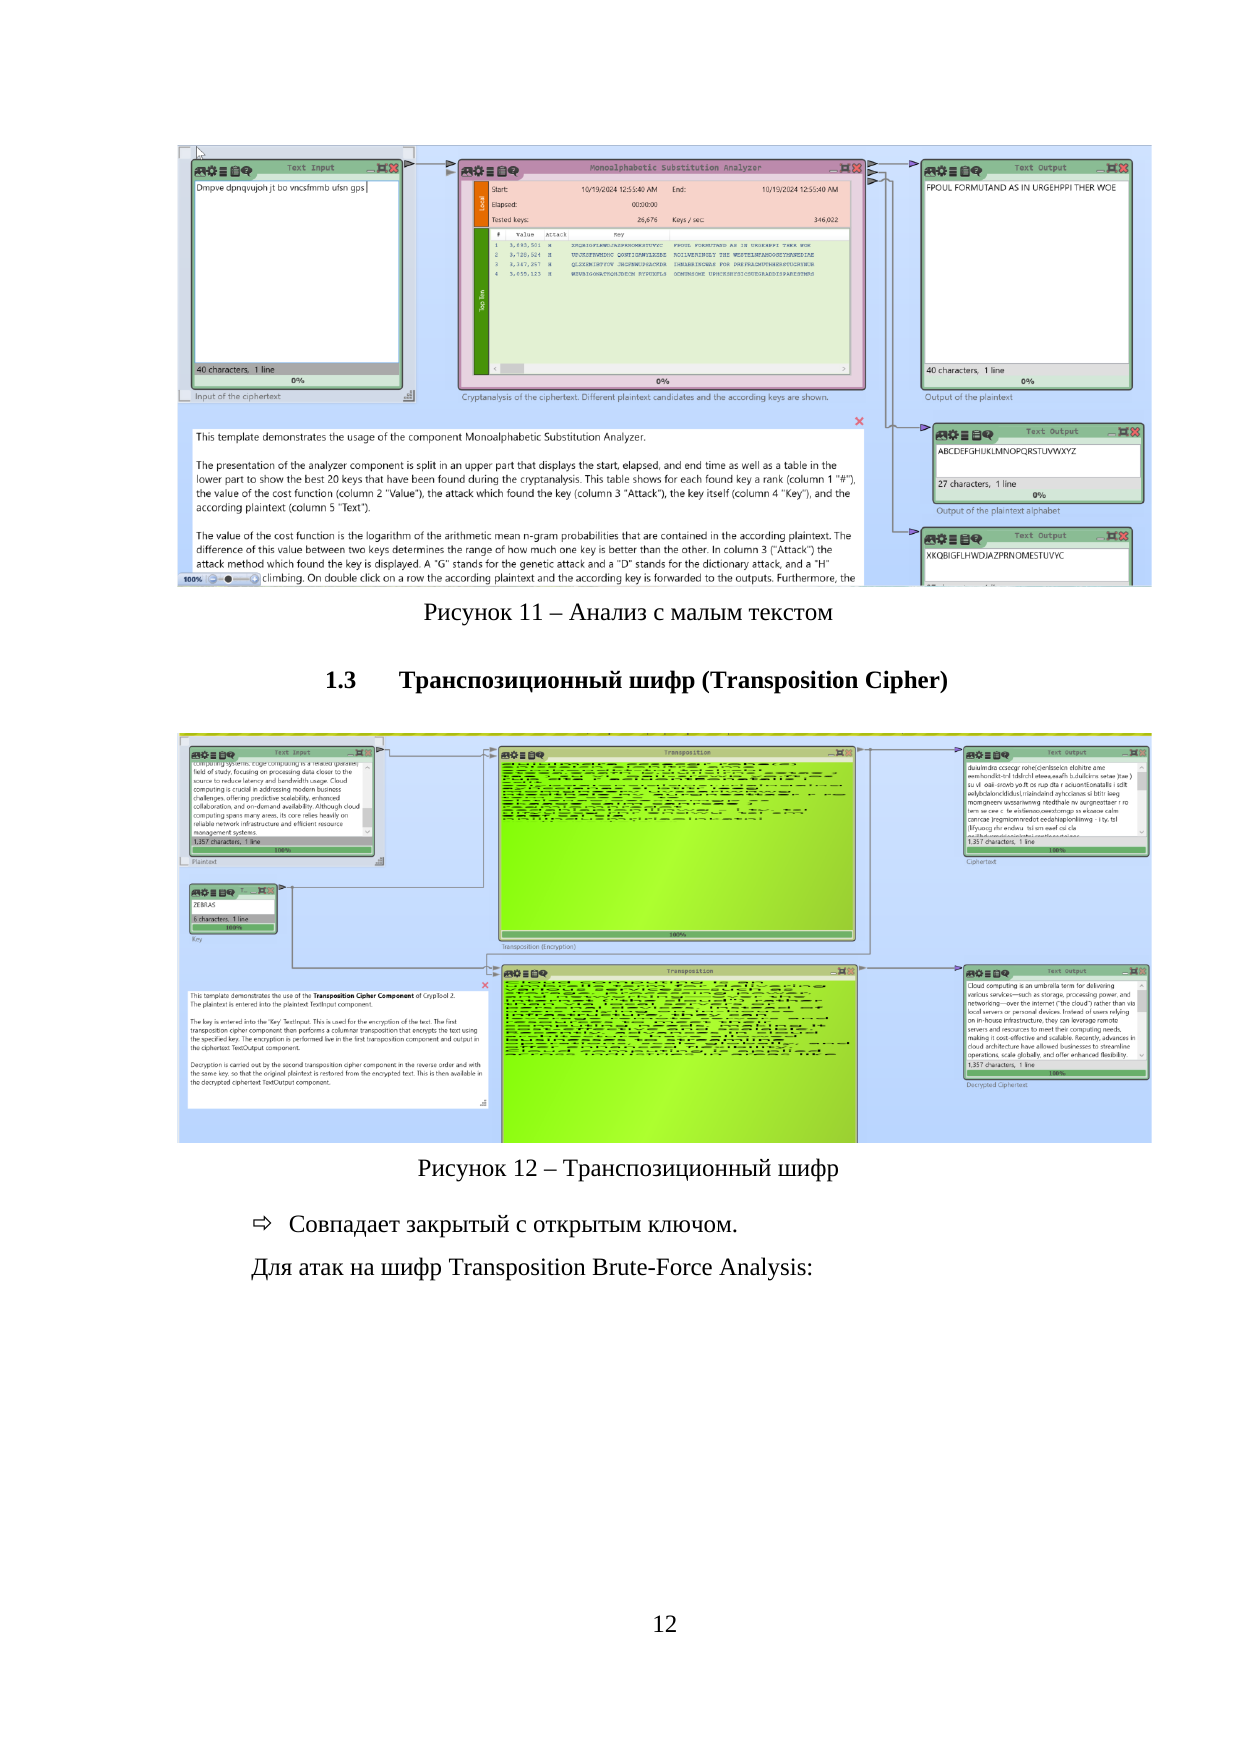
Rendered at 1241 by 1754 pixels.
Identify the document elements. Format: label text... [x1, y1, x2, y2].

subtitle Транспозиционный шифр (Transposition Cipher) [251, 666, 1093, 694]
list Совпадает закрытый с открытым ключом. [251, 1209, 1152, 1238]
text Для атак на шифр Transposition Brute-Force Analysis: [177, 1252, 1152, 1281]
picture [177, 145, 1152, 587]
text Транспозиционный шифр [177, 1153, 1152, 1182]
picture [177, 733, 1152, 1143]
text Анализ с малым текстом [177, 597, 1152, 626]
